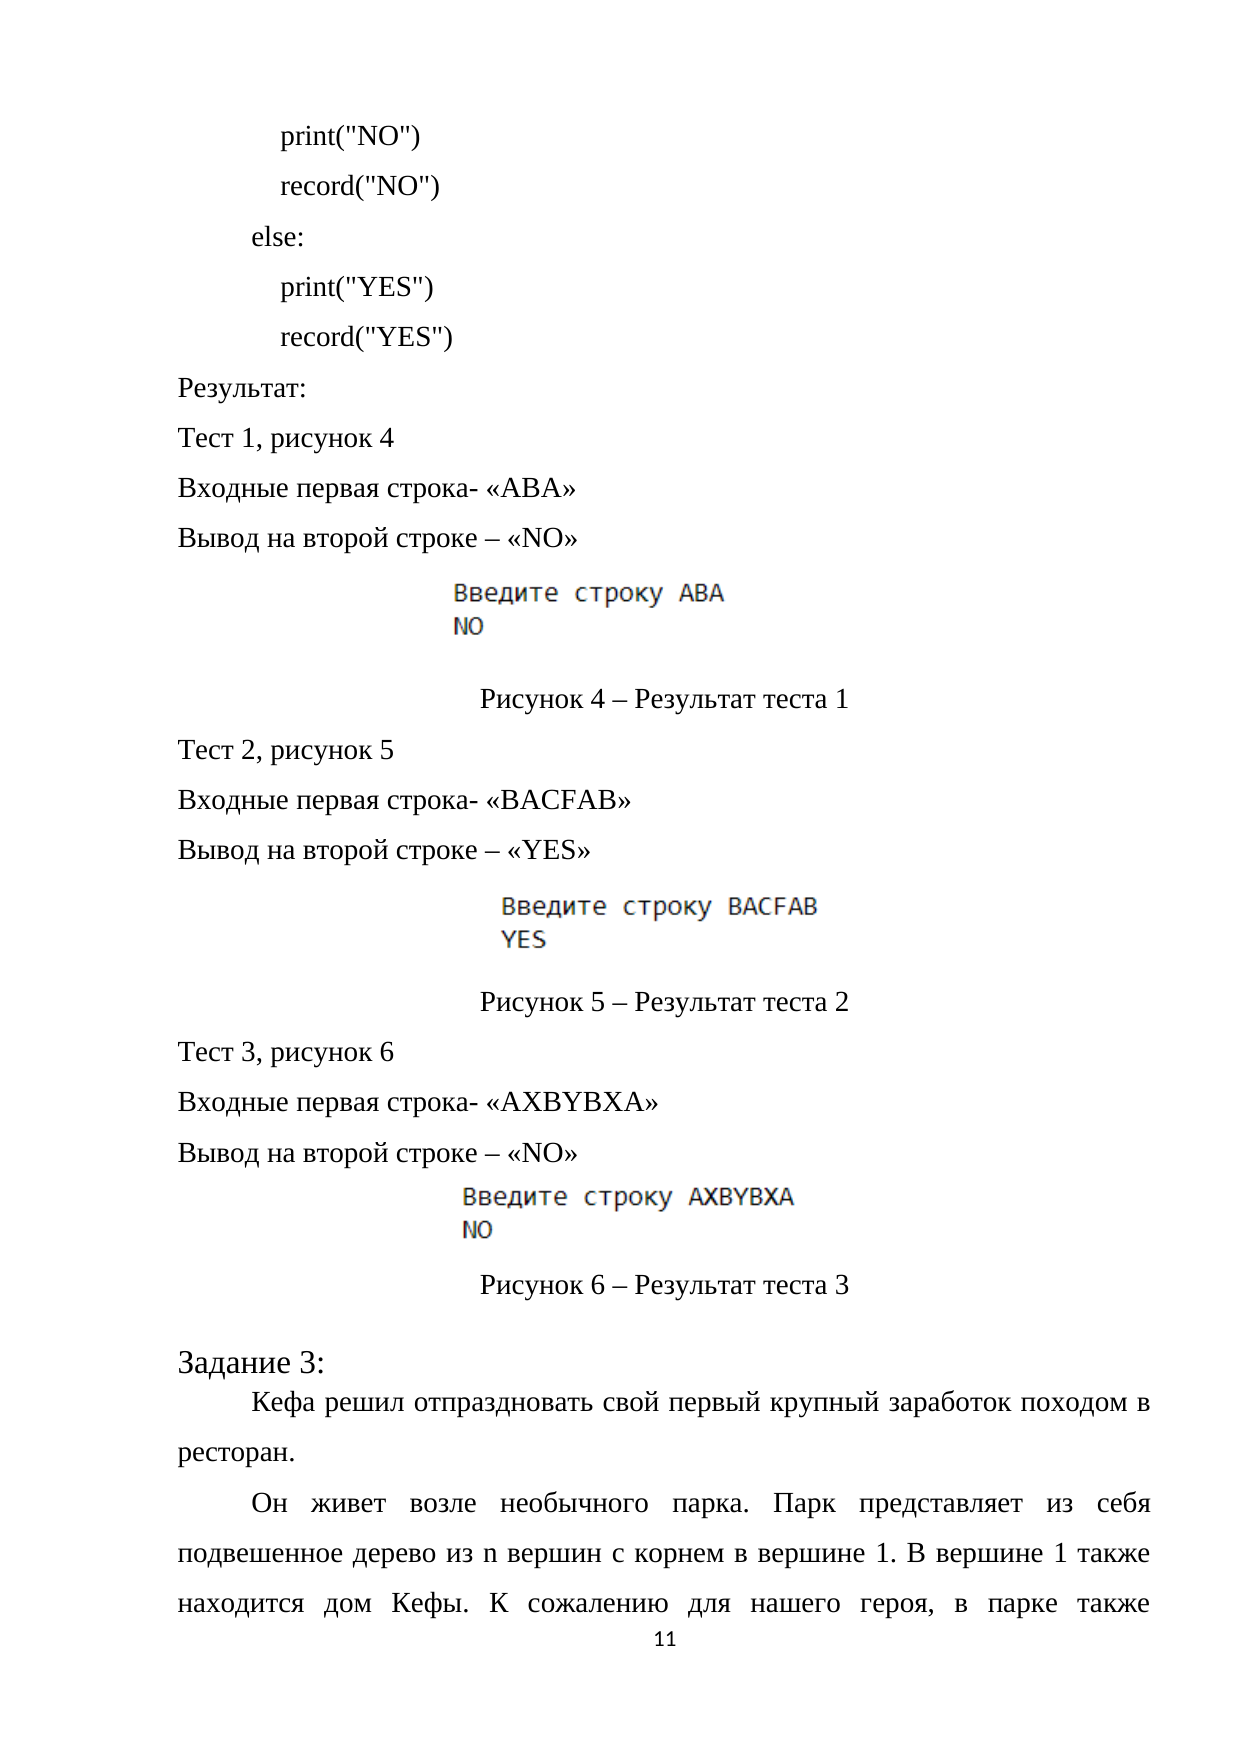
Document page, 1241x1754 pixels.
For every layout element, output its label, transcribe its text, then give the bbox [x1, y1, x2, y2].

text Кефа решил отпраздновать свой первый крупный заработок походом в ресторан. [177, 1384, 1152, 1468]
picture [441, 571, 888, 665]
text Вывод на второй строке – «NO» [177, 1135, 1152, 1168]
text record("YES") [177, 319, 1152, 353]
text record("NO") [177, 168, 1152, 202]
subtitle Задание 3: [177, 1343, 1152, 1381]
text Рисунок 4 – Результат теста 1 [177, 681, 1152, 715]
text Входные первая строка- «AXBYBXA» [177, 1084, 1152, 1118]
text Результат: [177, 370, 1152, 403]
text Рисунок 6 – Результат теста 3 [177, 1267, 1152, 1301]
text Тест 1, рисунок 4 [177, 420, 1152, 453]
text print("NO") [177, 118, 1152, 152]
text Тест 2, рисунок 5 [177, 732, 1152, 765]
text print("YES") [177, 269, 1152, 303]
picture [492, 882, 837, 967]
text Входные первая строка- «BACFAB» [177, 782, 1152, 816]
text else: [177, 219, 1152, 252]
text Входные первая строка- «ABA» [177, 470, 1152, 504]
text Рисунок 5 – Результат теста 2 [177, 984, 1152, 1017]
text Тест 3, рисунок 6 [177, 1034, 1152, 1068]
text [177, 1485, 1152, 1619]
text Вывод на второй строке – «NO» [177, 521, 1152, 554]
text Вывод на второй строке – «YES» [177, 832, 1152, 866]
picture [453, 1185, 876, 1251]
